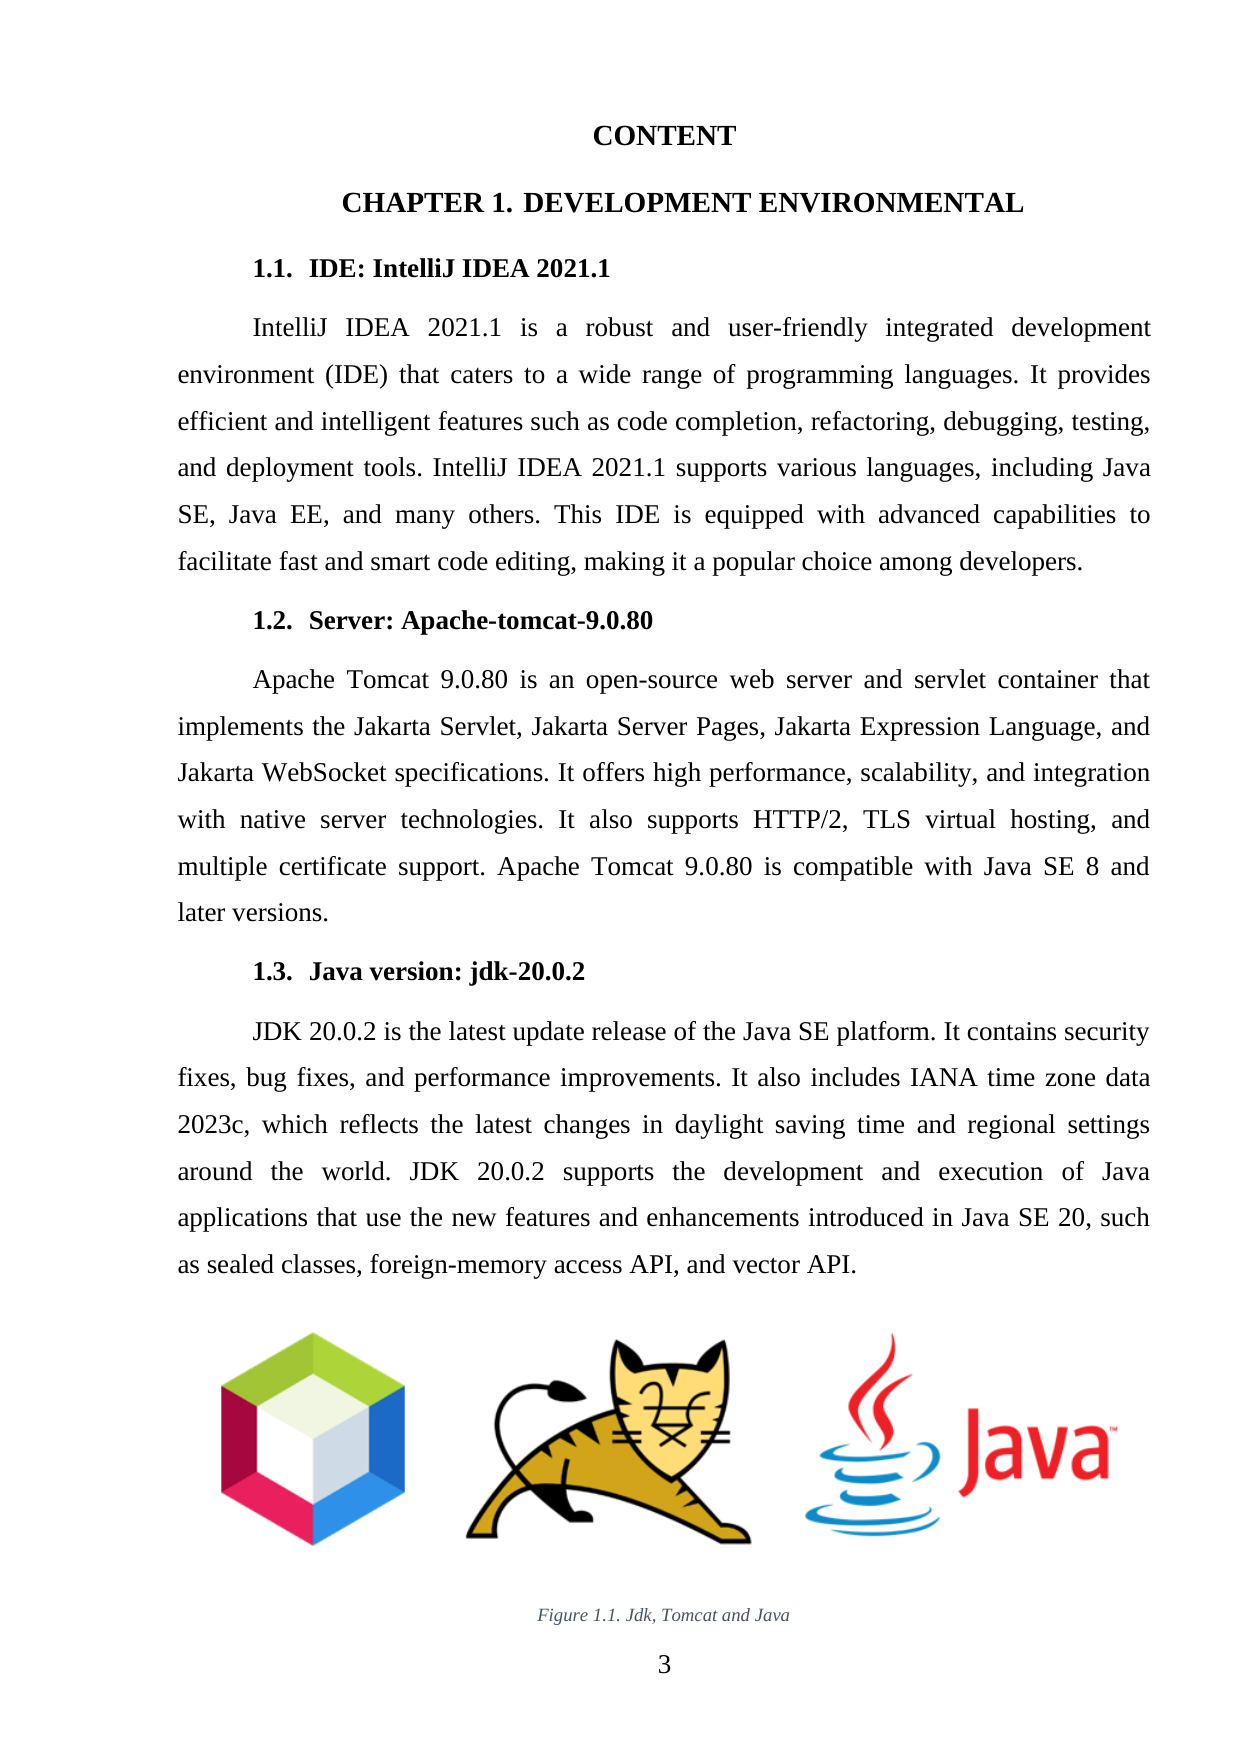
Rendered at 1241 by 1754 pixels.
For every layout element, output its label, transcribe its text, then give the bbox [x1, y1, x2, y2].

subtitle DEVELOPMENT ENVIRONMENTAL [214, 185, 1152, 219]
subtitle CONTENT [177, 118, 1152, 152]
subtitle Server: Apache-tomcat-9.0.80 [177, 604, 1152, 635]
text JDK 20.0.2 is the latest update release of the Java SE platform. It contains security fixes, bug fixes, and performance improvements. It also includes IANA time zone data 2023c, which reflects the latest changes in daylight saving time and regional settings around the world. JDK 20.0.2 supports the development and execution of Java applications that use the new features and enhancements introduced in Java SE 20, such as sealed classes, foreign-memory access API, and vector API. [177, 1014, 1152, 1279]
text Apache Tomcat 9.0.80 is an open-source web server and servlet container that implements the Jakarta Servlet, Jakarta Server Pages, Jakarta Expression Language, and Jakarta WebSocket specifications. It offers high performance, scalability, and integration with native server technologies. It also supports HTTP/2, TLS virtual hosting, and multiple certificate support. Apache Tomcat 9.0.80 is compatible with Java SE 8 and later versions. [177, 663, 1152, 927]
text IntelliJ IDEA 2021.1 is a robust and user-friendly integrated development environment (IDE) that caters to a wide range of programming languages. It provides efficient and intelligent features such as code completion, refactoring, debugging, testing, and deployment tools. IntelliJ IDEA 2021.1 supports various languages, including Java SE, Java EE, and many others. This IDE is equipped with advanced capabilities to facilitate fast and smart code editing, making it a popular choice among developers. [177, 311, 1152, 576]
subtitle IDE: IntelliJ IDEA 2021.1 [177, 252, 1152, 283]
text Figure 1.1. Jdk, Tomcat and Java [177, 1603, 1152, 1625]
picture [177, 1307, 1152, 1576]
subtitle Java version: jdk-20.0.2 [177, 955, 1152, 987]
